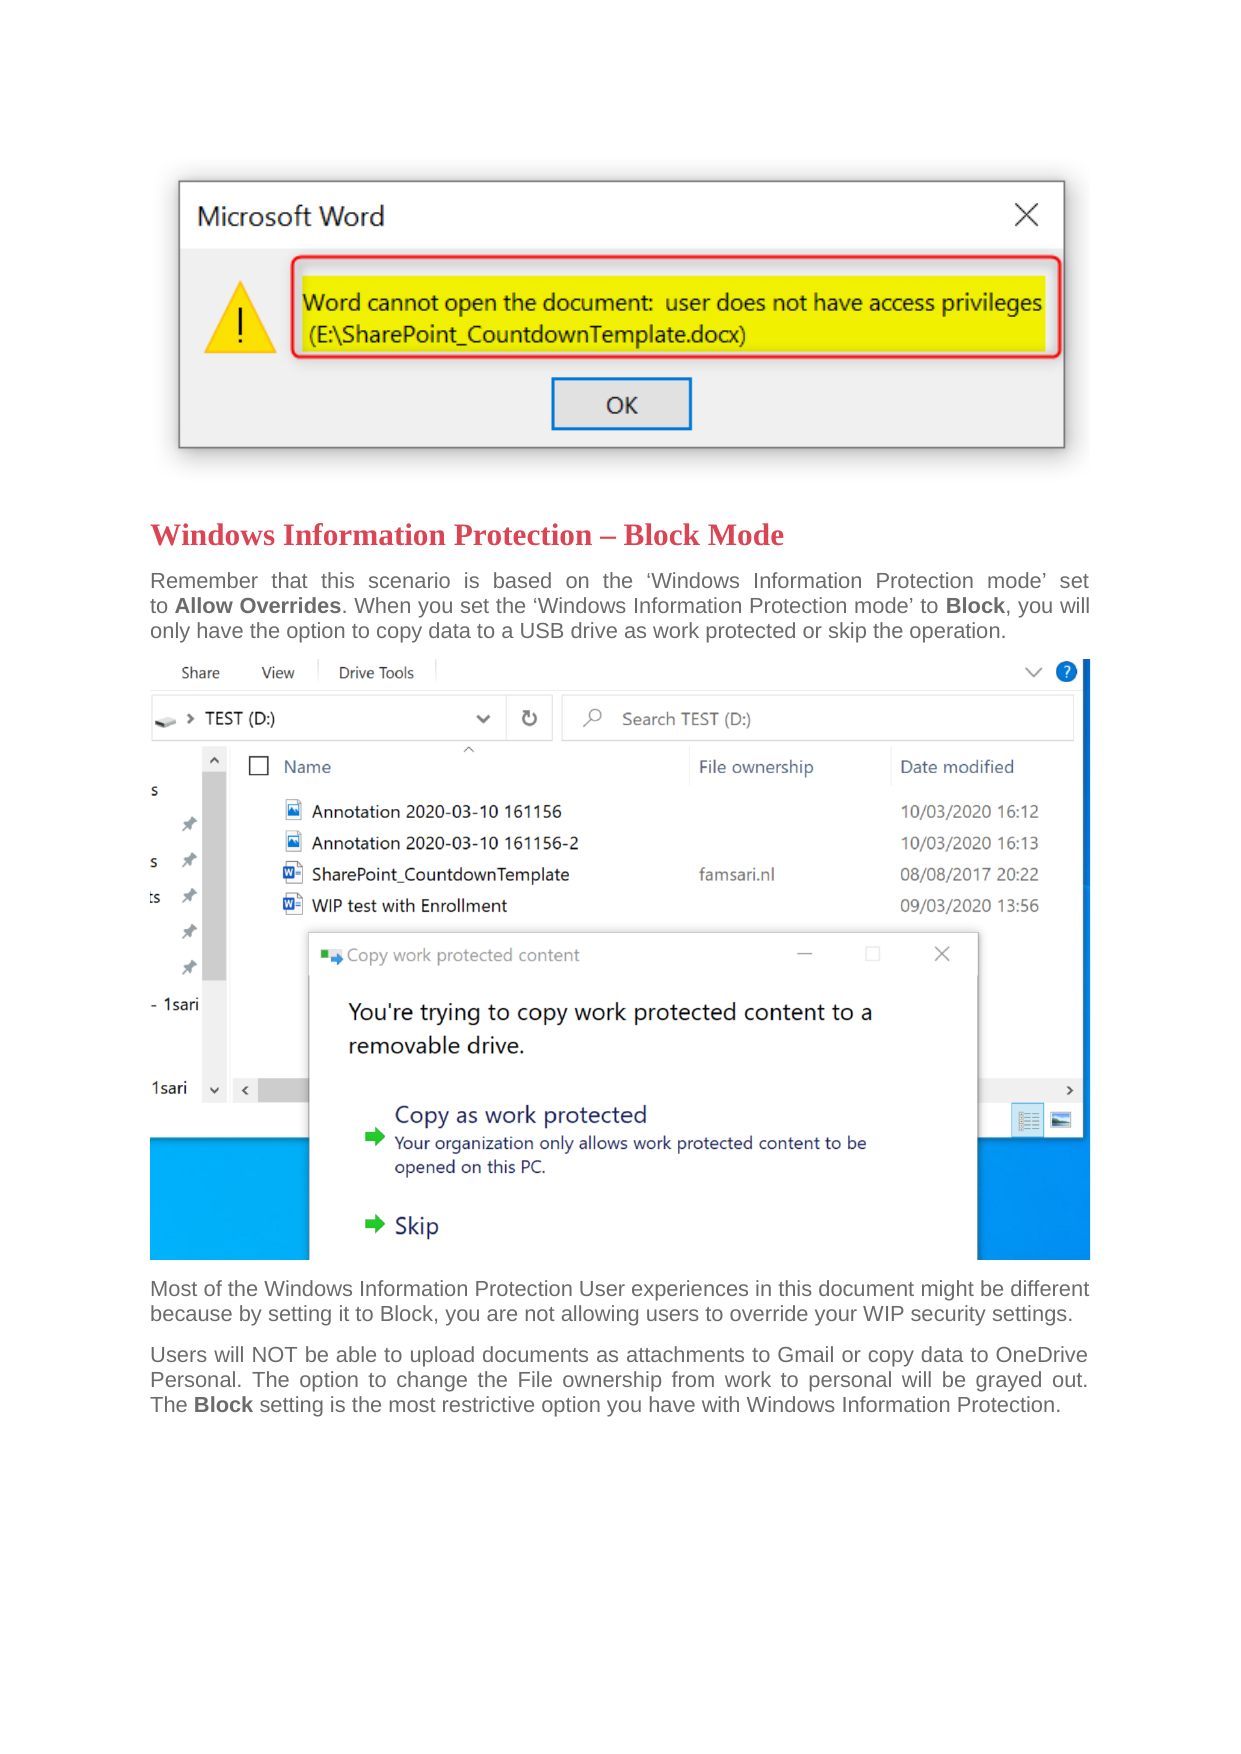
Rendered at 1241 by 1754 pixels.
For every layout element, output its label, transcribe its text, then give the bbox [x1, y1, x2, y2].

text Users will NOT be able to upload documents as attachments to Gmail or copy data to OneDrive Personal. The option to change the File ownership from work to personal will be grayed out. The Block setting is the most restrictive option you have with Windows Information Protection. [150, 1342, 1090, 1417]
text Remember that this scenario is based on the ‘Windows Information Protection mode’ set to Allow Overrides. When you set the ‘Windows Information Protection mode’ to Block, you will only have the option to copy data to a USB drive as work protected or skip the operation. [150, 568, 1090, 643]
text Windows Information Protection – Block Mode [150, 516, 1090, 552]
picture [150, 659, 1091, 1260]
picture [150, 150, 1091, 485]
text Most of the Windows Information Protection User experiences in this document might be different because by setting it to Block, you are not allowing users to override your WIP security settings. [150, 1276, 1090, 1326]
